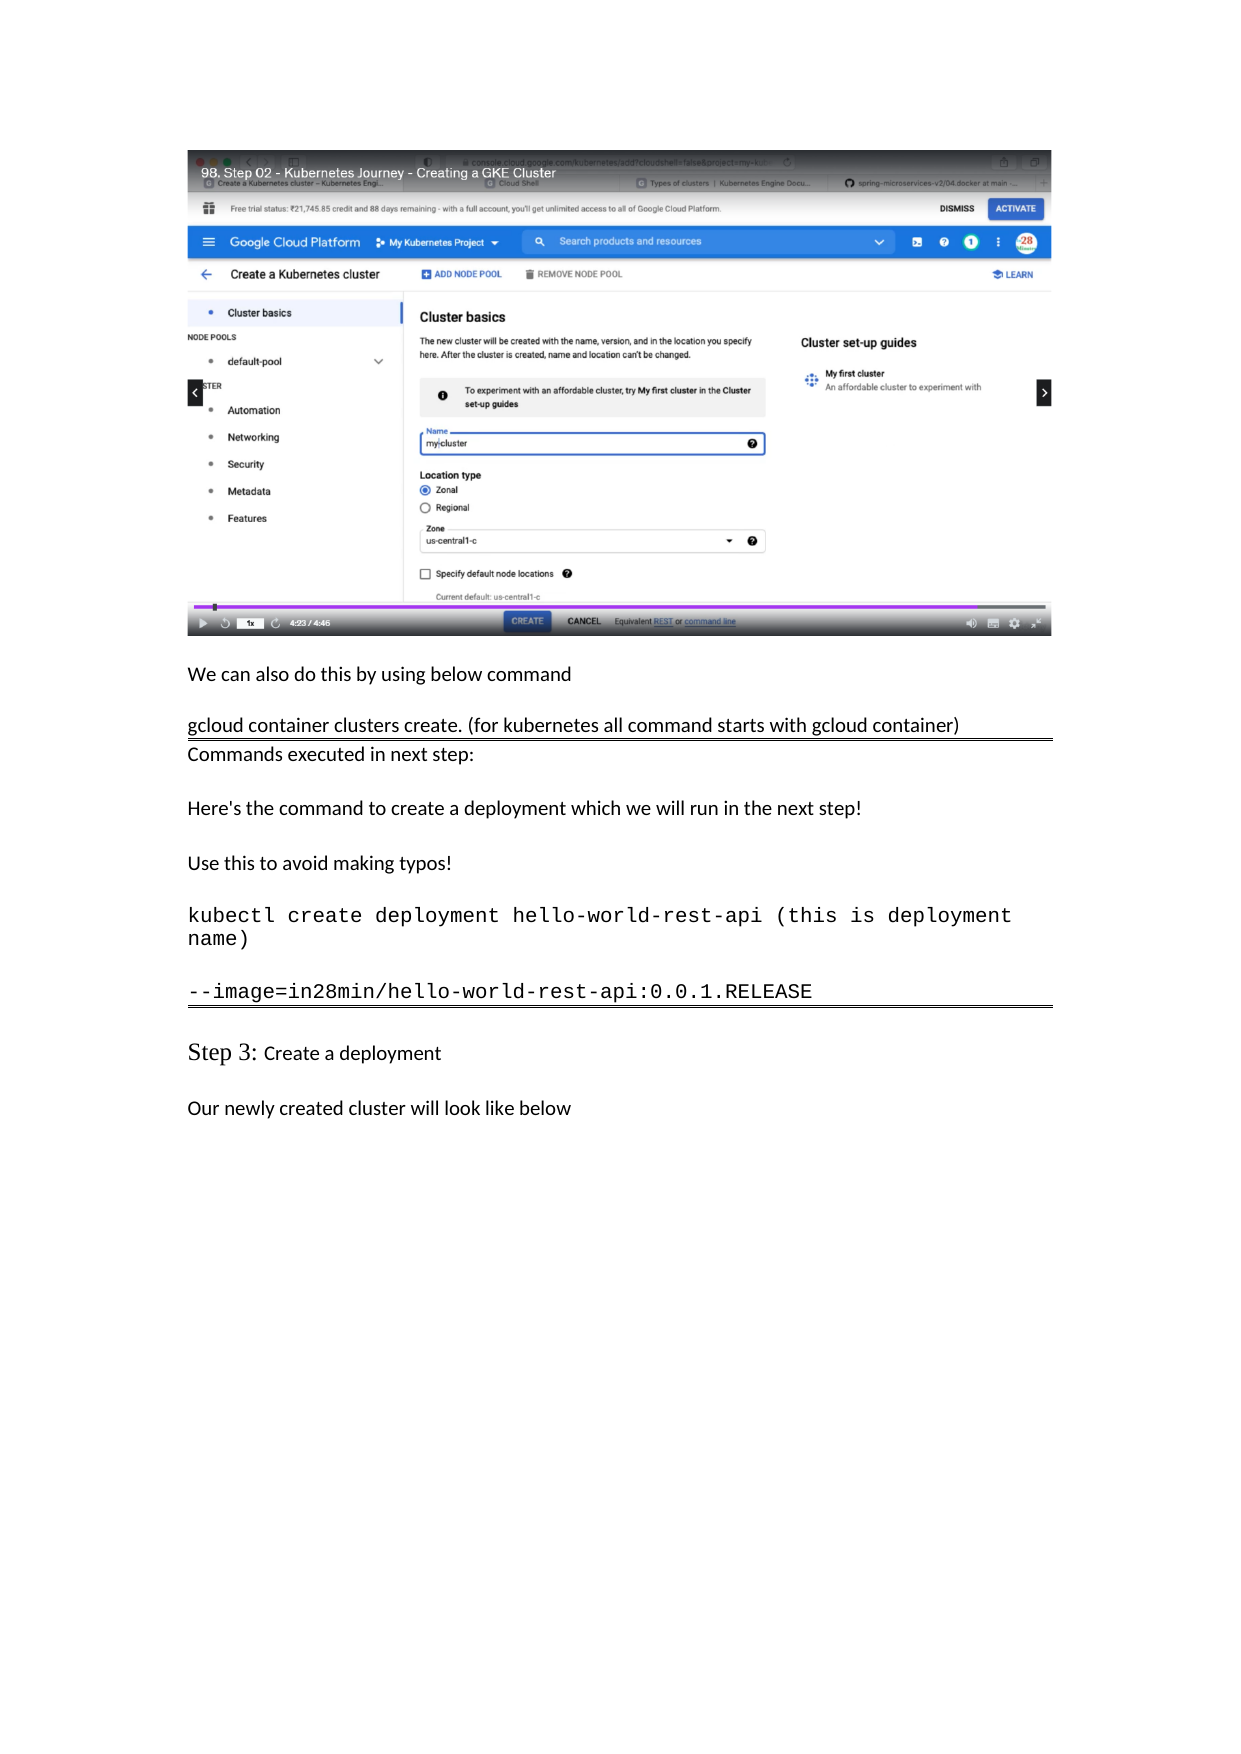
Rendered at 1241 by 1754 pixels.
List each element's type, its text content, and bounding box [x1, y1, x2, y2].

text --image=in28min/hello-world-rest-api:0.0.1.RELEASE [187, 981, 1053, 1008]
text Use this to avoid making typos! [187, 850, 1053, 875]
text gcloud container clusters create. (for kubernetes all command starts with gcloud container) [187, 712, 1053, 741]
text Commands executed in next step: [187, 741, 1053, 766]
picture [187, 150, 1052, 636]
text kubectl create deployment hello-world-rest-api (this is deployment name) [187, 904, 1053, 952]
text We can also do this by using below command [187, 661, 1053, 687]
text Step 3: Create a deployment [187, 1037, 1053, 1066]
text Our newly created cluster will look like below [187, 1095, 1053, 1120]
text Here's the command to create a deployment which we will run in the next step! [187, 795, 1053, 821]
